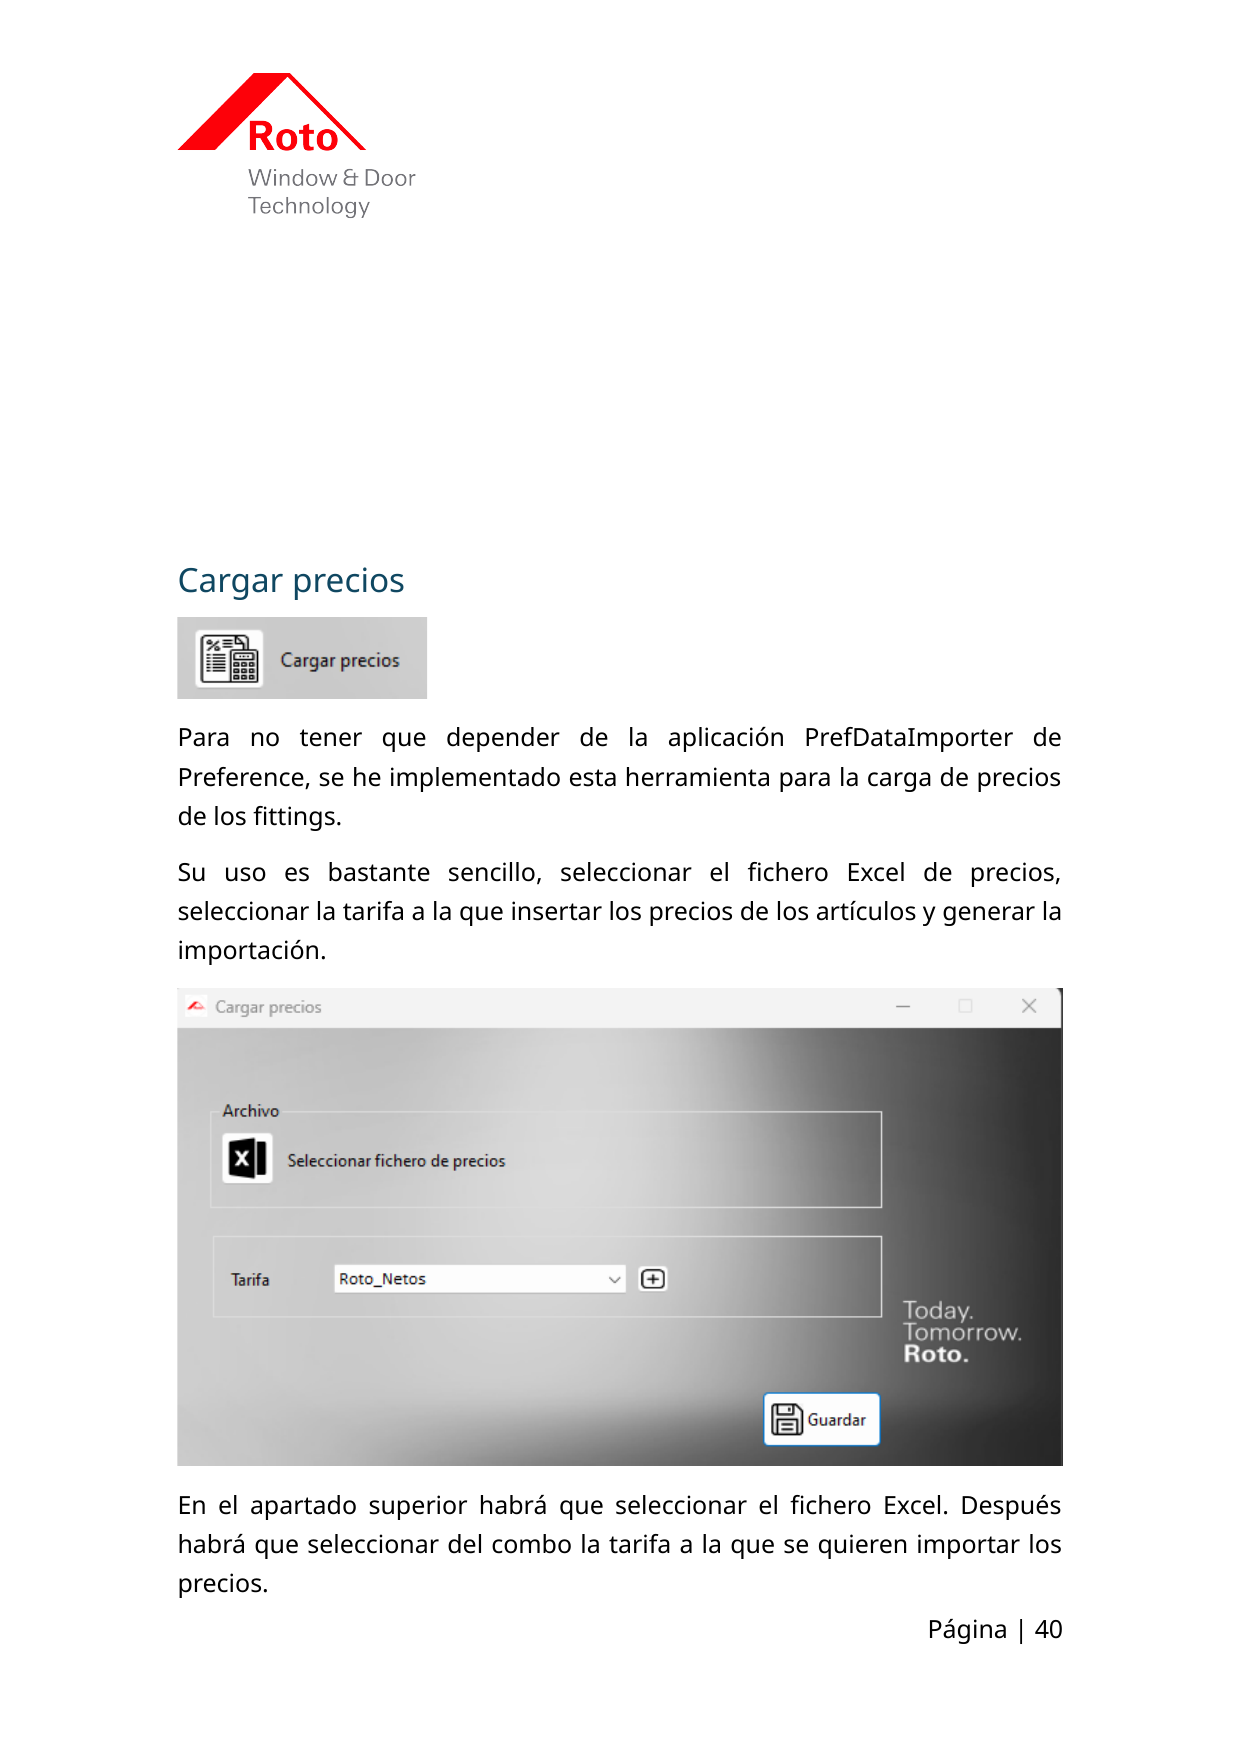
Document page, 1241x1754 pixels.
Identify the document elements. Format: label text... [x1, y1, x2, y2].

picture [177, 73, 473, 222]
picture [177, 617, 428, 699]
picture [177, 988, 1063, 1466]
subtitle Cargar precios [177, 556, 1063, 602]
text Su uso es bastante sencillo, seleccionar el fichero Excel de precios, seleccionar la tarifa a la que insertar los precios de los artículos y generar la importación. [177, 854, 1063, 967]
text En el apartado superior habrá que seleccionar el fichero Excel. Después habrá que seleccionar del combo la tarifa a la que se quieren importar los precios. [177, 1488, 1063, 1600]
text Para no tener que depender de la aplicación PrefDataImporter de Preference, se he implementado esta herramienta para la carga de precios de los fittings. [177, 720, 1063, 832]
